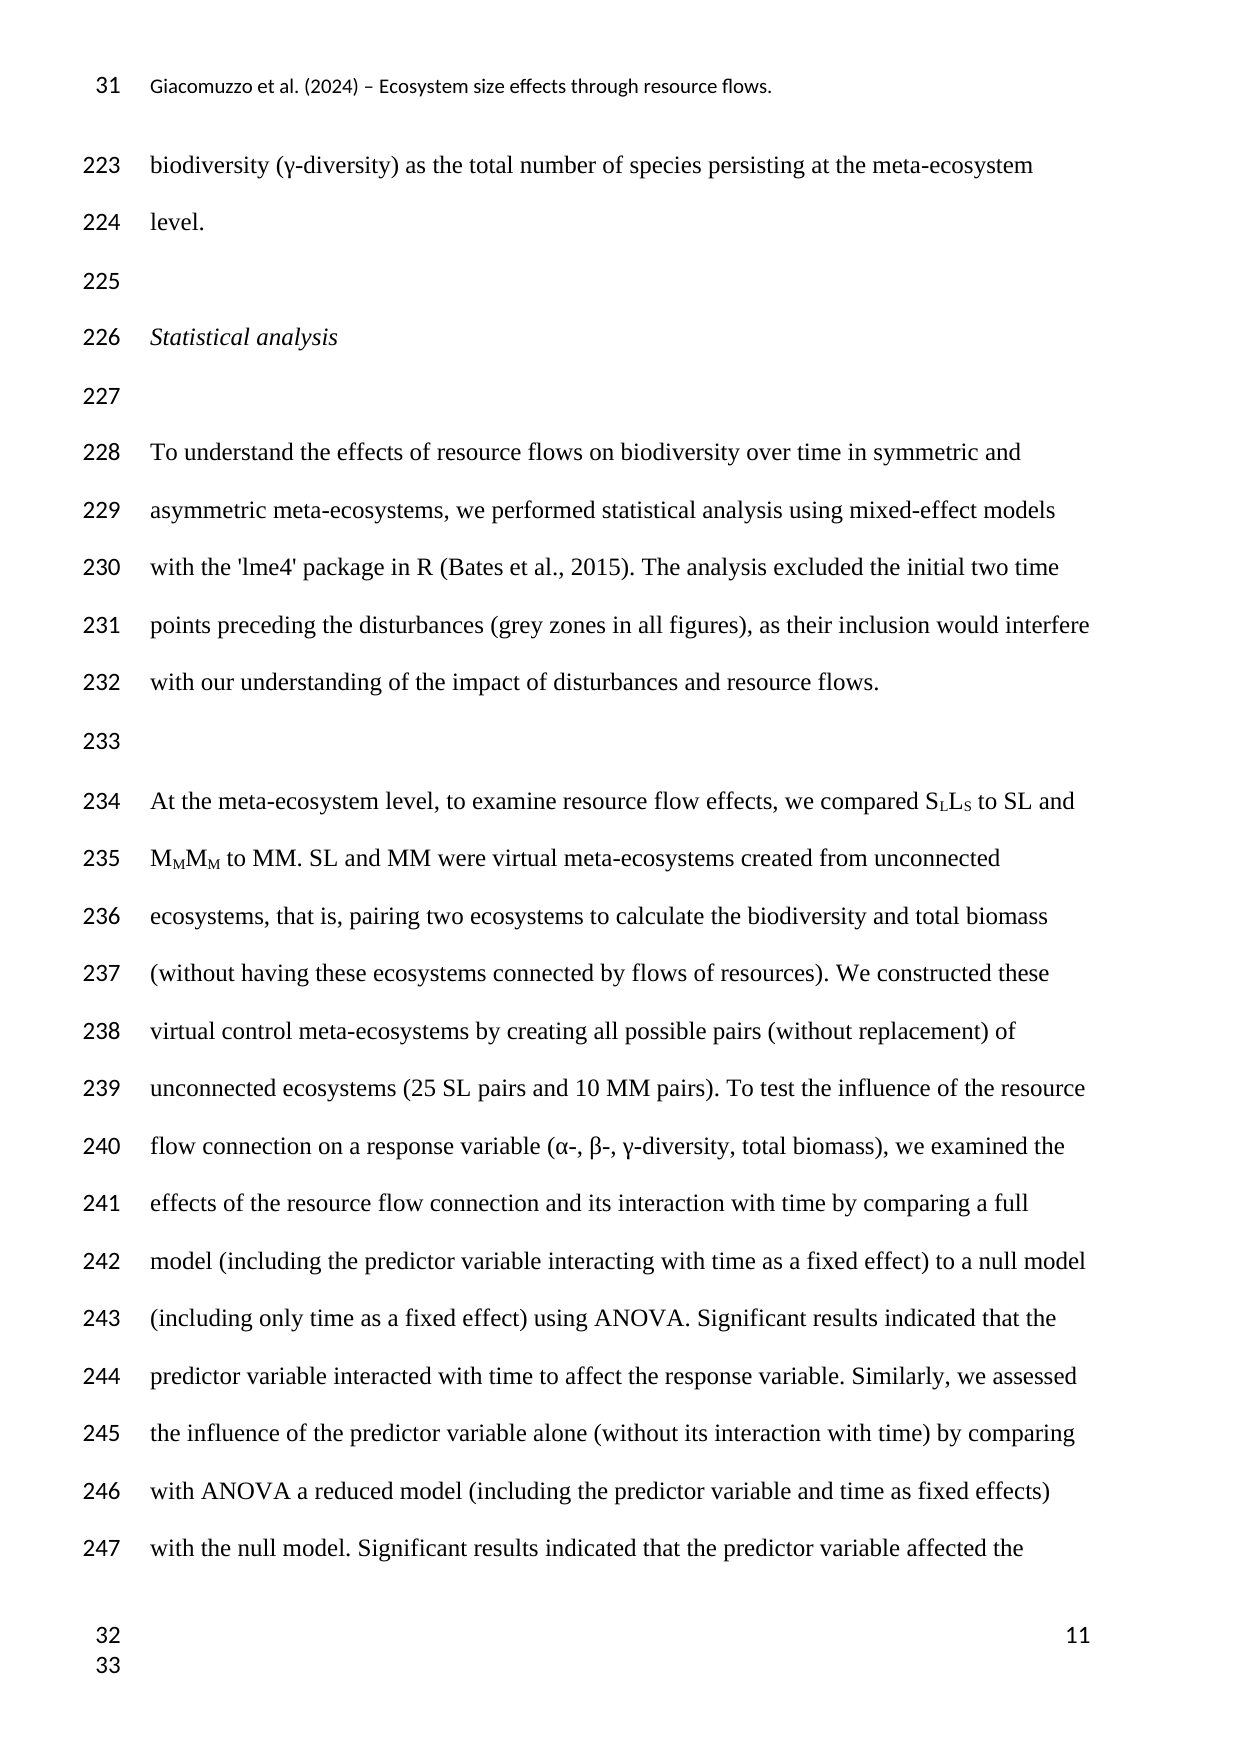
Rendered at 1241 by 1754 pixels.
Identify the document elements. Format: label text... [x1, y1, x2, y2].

text Statistical analysis [150, 322, 1090, 351]
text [150, 150, 1090, 236]
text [150, 786, 1090, 1562]
text To understand the effects of resource flows on biodiversity over time in symmetric and asymmetric meta-ecosystems, we performed statistical analysis using mixed-effect models with the 'lme4' package in R . The analysis excluded the initial two time points preceding the disturbances (grey zones in all figures), as their inclusion would interfere with our understanding of the impact of disturbances and resource flows. [150, 437, 1090, 696]
